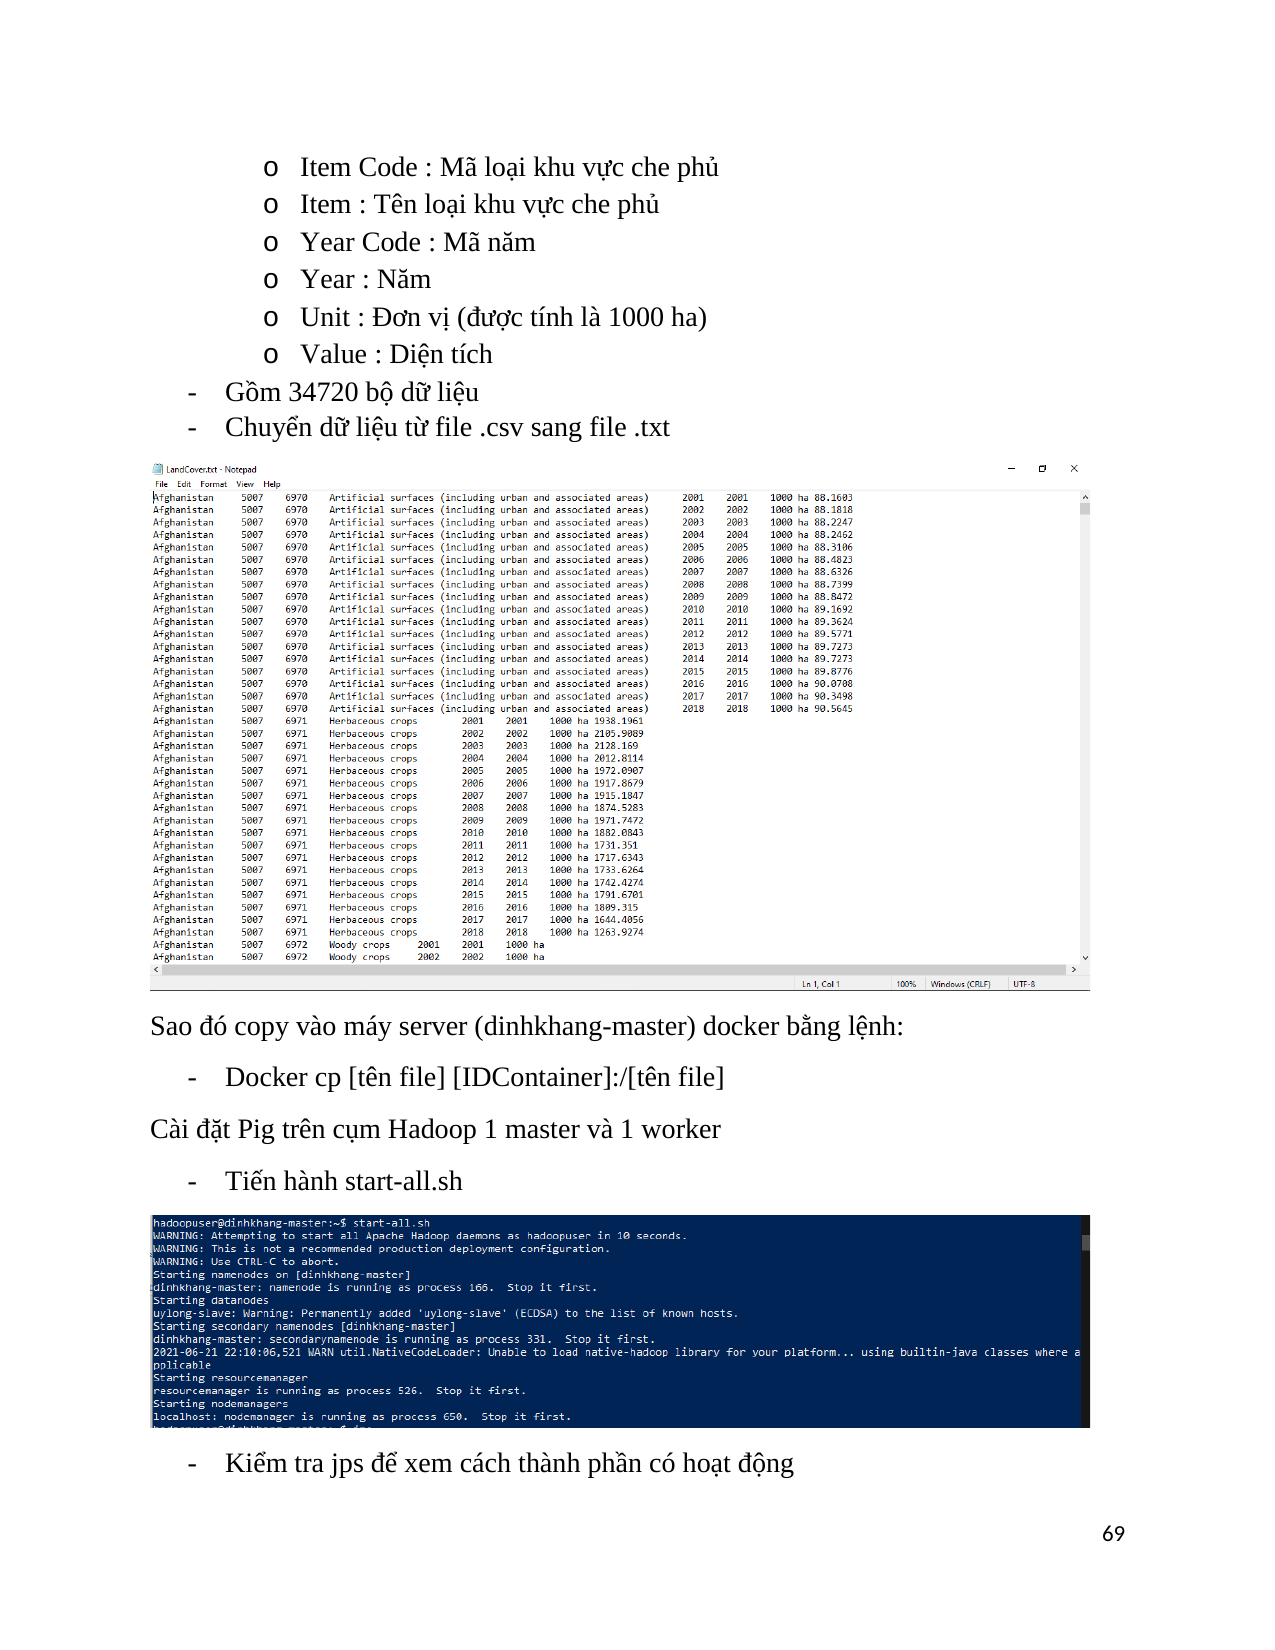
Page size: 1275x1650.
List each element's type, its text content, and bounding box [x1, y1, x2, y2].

list Value : Diện tích [262, 337, 1125, 372]
list Docker cp [tên file] [IDContainer]:/[tên file] [187, 1061, 1125, 1093]
text Sao đó copy vào máy server (dinhkhang-master) docker bằng lệnh: [150, 1009, 1125, 1041]
list Unit : Đơn vị (được tính là 1000 ha) [262, 300, 1125, 335]
picture [150, 461, 1091, 991]
text Cài đặt Pig trên cụm Hadoop 1 master và 1 worker [150, 1112, 1125, 1144]
list Gồm 34720 bộ dữ liệu [187, 375, 1125, 407]
list Year : Năm [262, 262, 1125, 297]
list Kiểm tra jps để xem cách thành phần có hoạt động [187, 1446, 1125, 1479]
list Item Code : Mã loại khu vực che phủ [262, 150, 1125, 185]
list Tiến hành start-all.sh [187, 1164, 1125, 1196]
picture [150, 1215, 1091, 1428]
list Chuyển dữ liệu từ file .csv sang file .txt [187, 410, 1125, 442]
list Item : Tên loại khu vực che phủ [262, 187, 1125, 222]
list Year Code : Mã năm [262, 225, 1125, 260]
